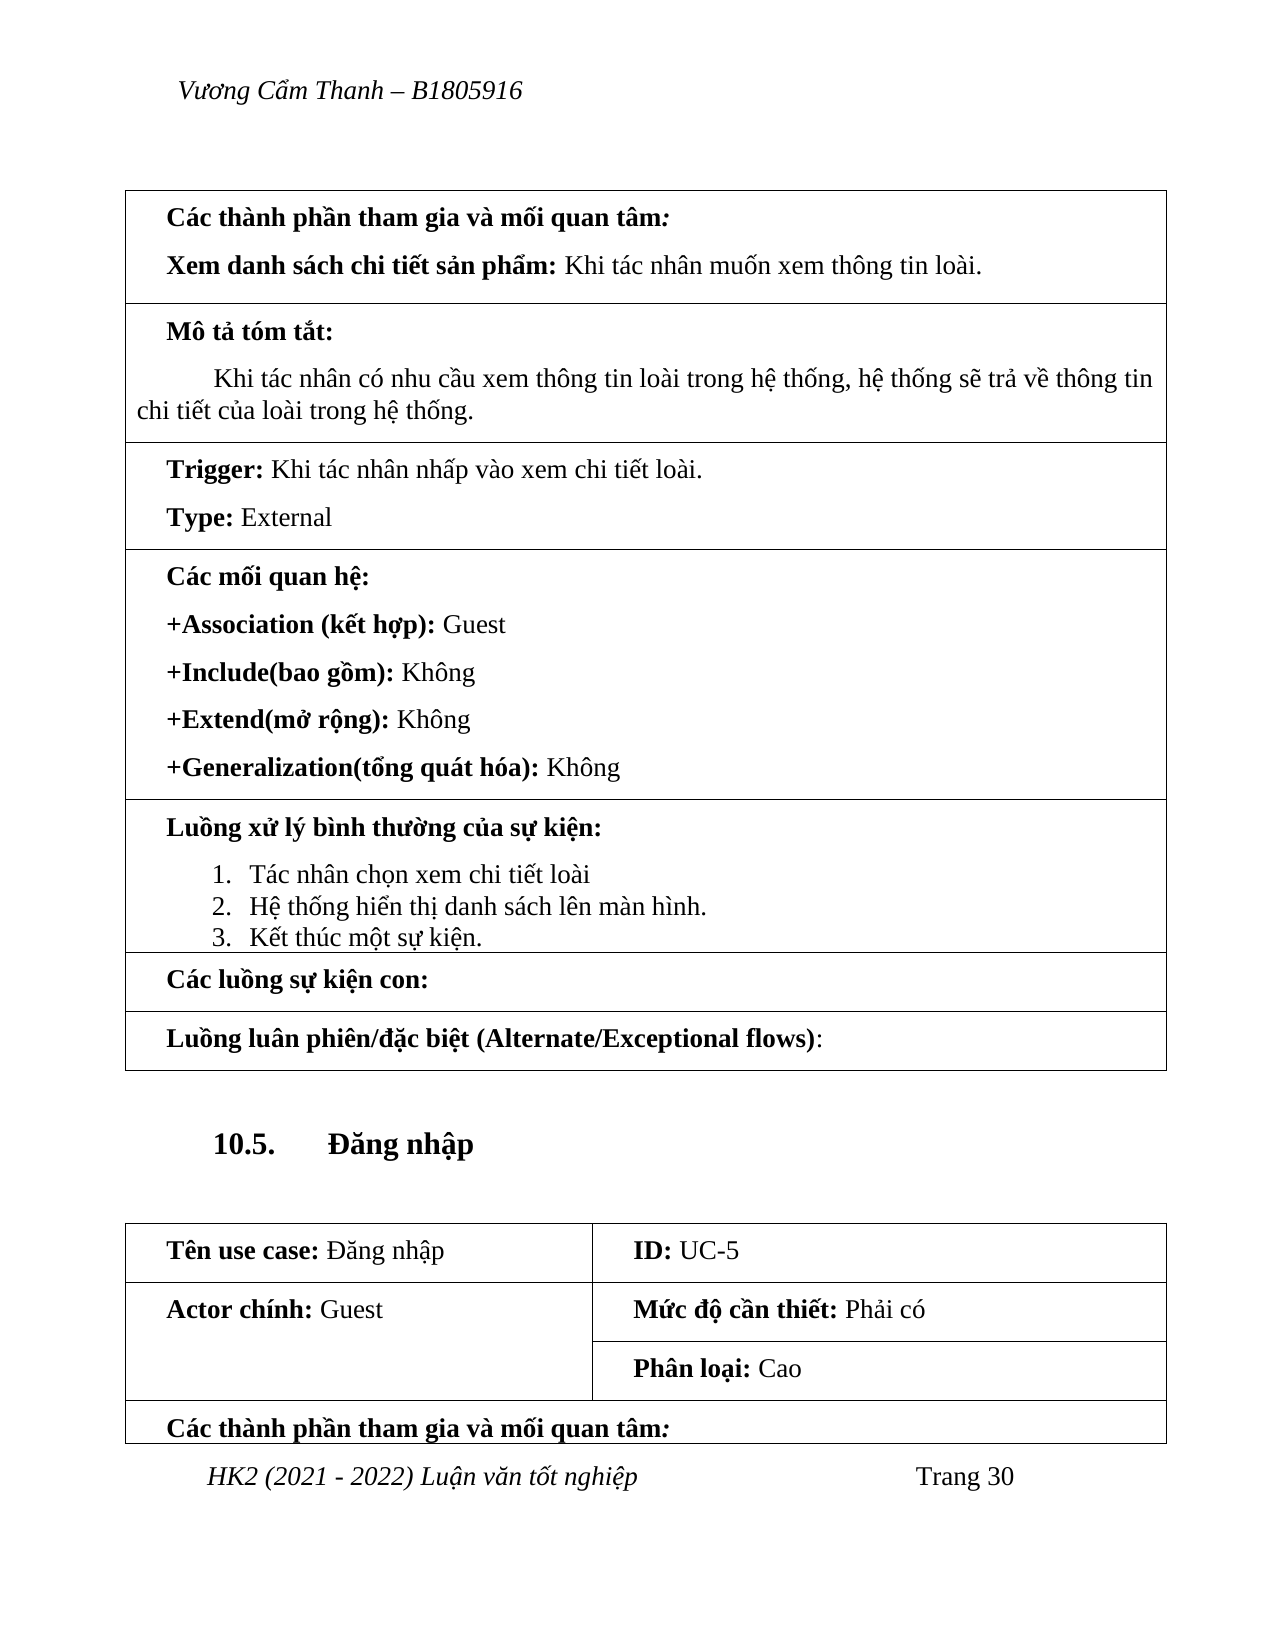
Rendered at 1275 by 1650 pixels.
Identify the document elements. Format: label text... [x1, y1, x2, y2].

table_cell Các mối quan hệ: +Association (kết hợp): Guest +Include(bao gồm): Không +Extend(mở rộng): Không +Generalization(tổng quát hóa): Không [126, 550, 1166, 799]
table_cell Actor chính: Guest [126, 1283, 592, 1400]
table_header Tên use case: Đăng nhập [126, 1224, 592, 1282]
table_header ID: UC-5 [593, 1224, 1166, 1282]
table_cell Luồng xử lý bình thường của sự kiện: Tác nhân chọn xem chi tiết loài Hệ thống hiển thị danh sách lên màn hình. Kết thúc một sự kiện. [126, 800, 1166, 952]
table_cell Trigger: Khi tác nhân nhấp vào xem chi tiết loài. Type: External [126, 443, 1166, 549]
table_cell Các thành phần tham gia và mối quan tâm: Xem danh sách chi tiết sản phẩm: Khi tác nhân muốn xem thông tin loài. [126, 191, 1166, 303]
subtitle Đăng nhập [207, 1125, 1157, 1161]
table_cell Mức độ cần thiết: Phải có [593, 1283, 1166, 1341]
table_cell Phân loại: Cao [593, 1342, 1166, 1400]
table_cell Mô tả tóm tắt: Khi tác nhân có nhu cầu xem thông tin loài trong hệ thống, hệ thống sẽ trả về thông tin chi tiết của loài trong hệ thống. [126, 304, 1166, 442]
table_cell Các luồng sự kiện con: [126, 953, 1166, 1011]
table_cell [126, 1401, 1166, 1443]
table_cell Luồng luân phiên/đặc biệt (Alternate/Exceptional flows): [126, 1012, 1166, 1070]
